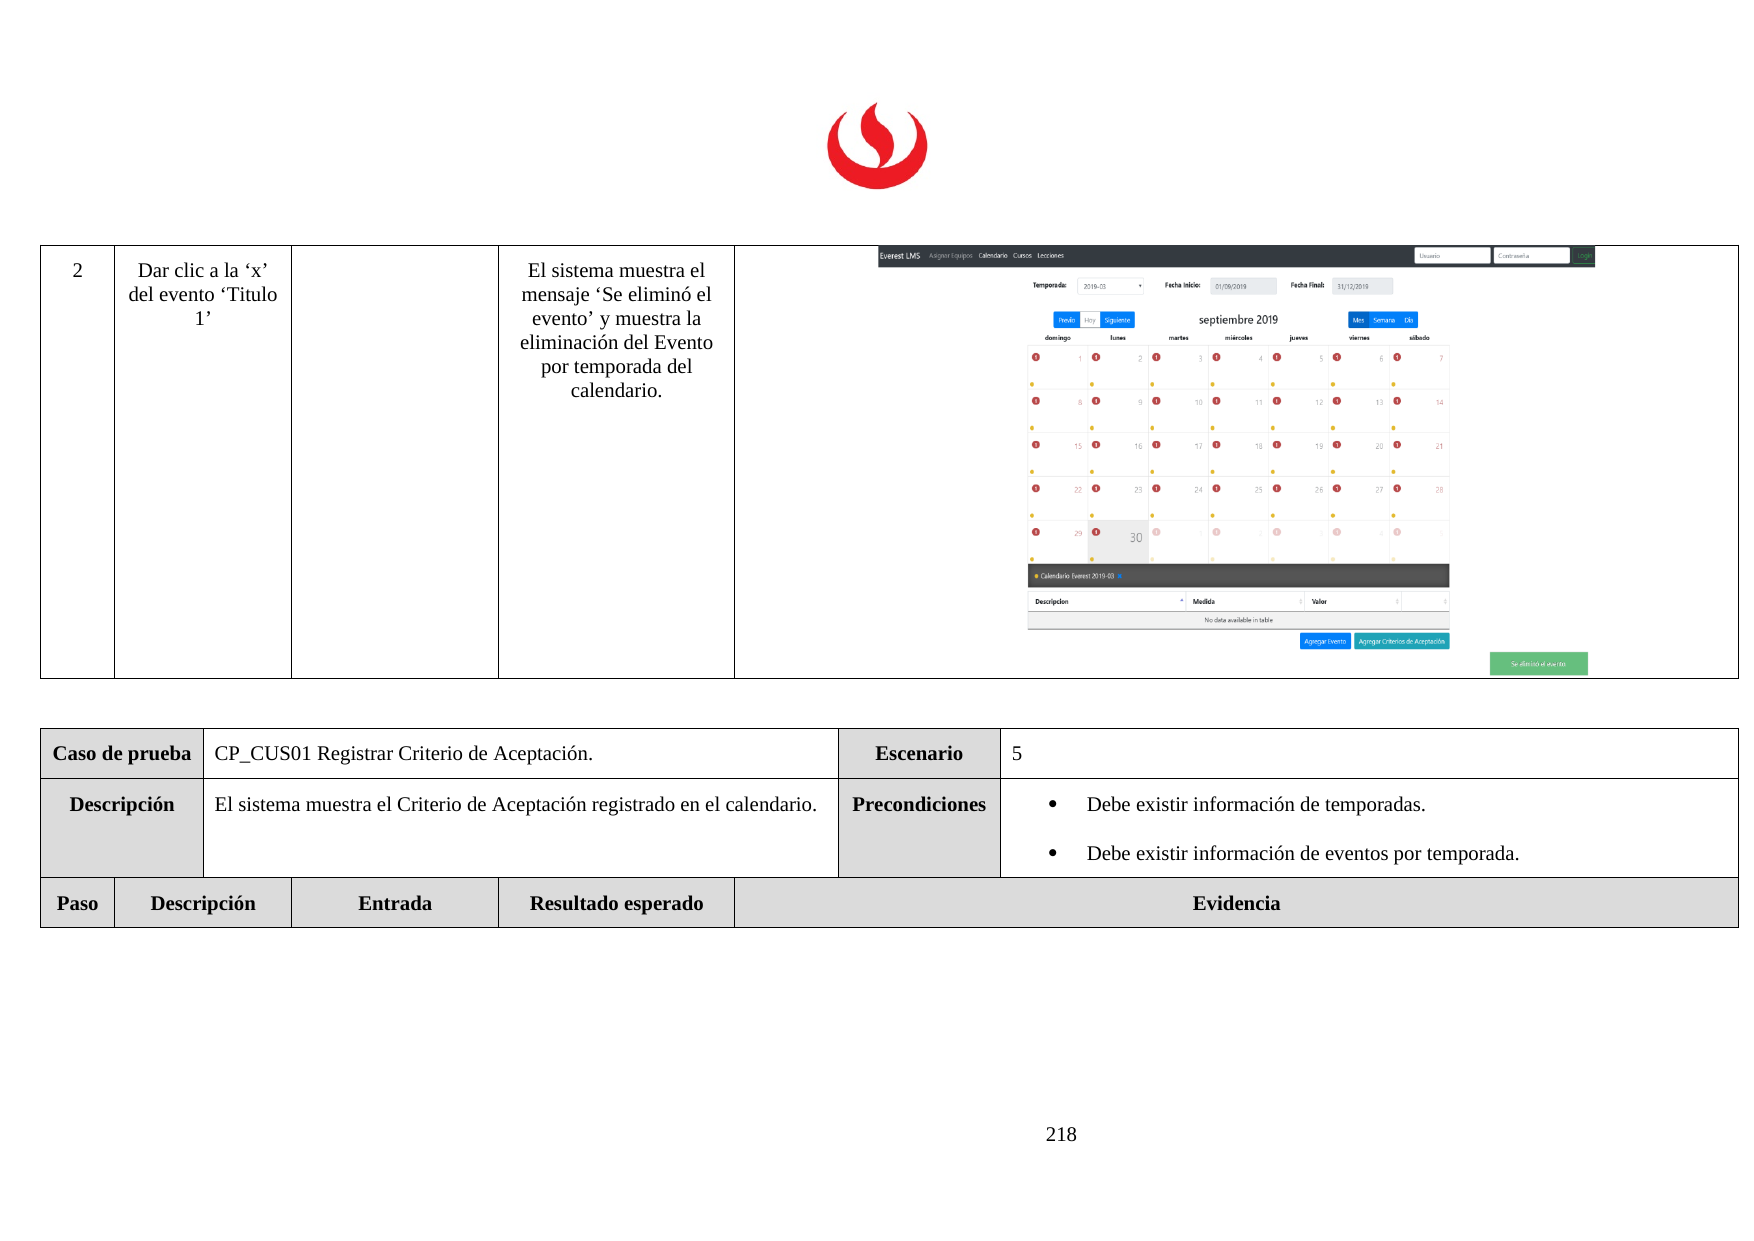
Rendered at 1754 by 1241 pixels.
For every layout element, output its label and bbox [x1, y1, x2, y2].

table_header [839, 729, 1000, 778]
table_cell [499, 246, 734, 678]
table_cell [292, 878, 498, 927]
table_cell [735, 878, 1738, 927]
picture [878, 245, 1596, 678]
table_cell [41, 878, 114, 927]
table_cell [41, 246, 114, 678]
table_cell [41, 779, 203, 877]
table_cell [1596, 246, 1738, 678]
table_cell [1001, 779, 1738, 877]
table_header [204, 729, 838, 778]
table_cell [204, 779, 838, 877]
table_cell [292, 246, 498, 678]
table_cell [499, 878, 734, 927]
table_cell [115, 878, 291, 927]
picture [753, 70, 1000, 221]
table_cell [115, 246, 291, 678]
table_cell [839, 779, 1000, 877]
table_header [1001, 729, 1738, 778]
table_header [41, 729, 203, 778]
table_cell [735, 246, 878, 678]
